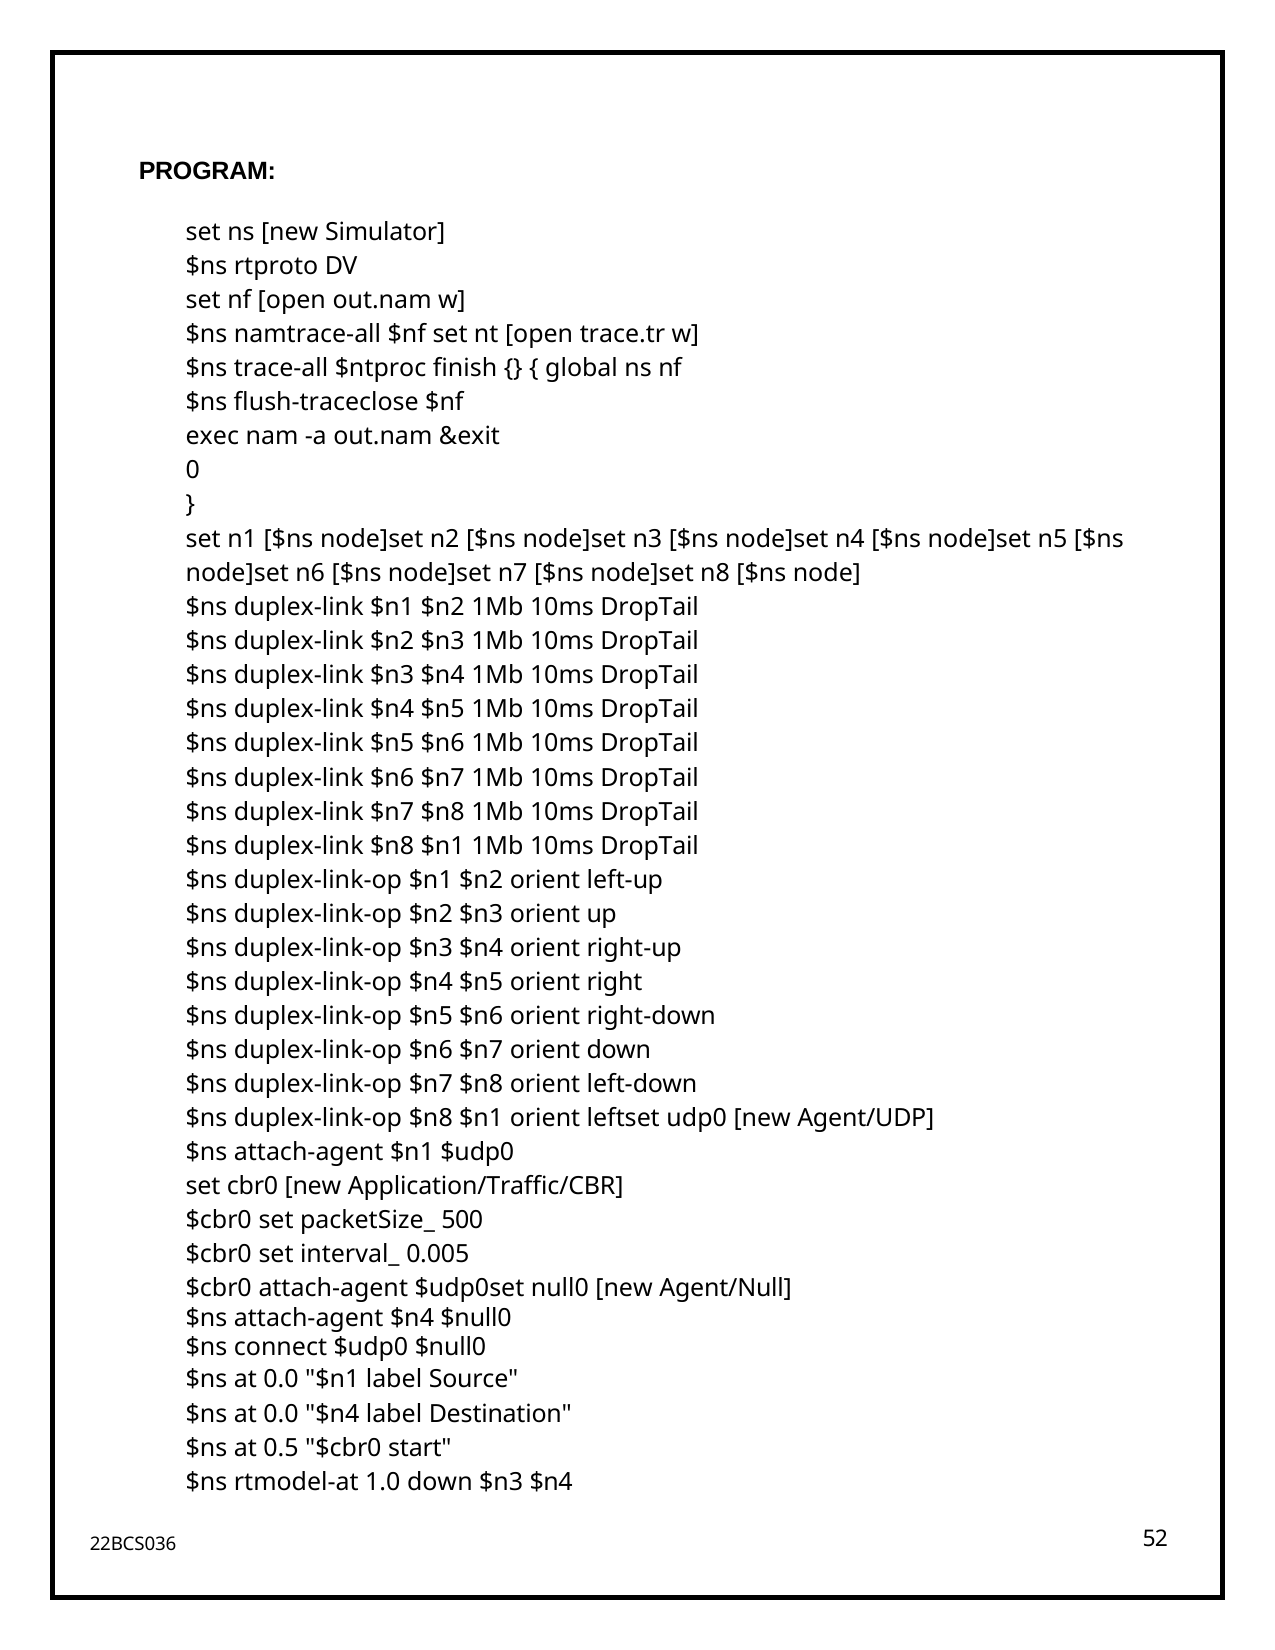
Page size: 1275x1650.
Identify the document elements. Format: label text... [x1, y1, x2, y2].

text $ns duplex-link-op $n5 $n6 orient right-down [185, 998, 1177, 1032]
text $ns attach-agent $n4 $null0 [185, 1304, 1177, 1332]
text $ns duplex-link $n5 $n6 1Mb 10ms DropTail [185, 725, 1177, 759]
text $ns at 0.5 "$cbr0 start" [185, 1430, 1177, 1464]
text $ns duplex-link-op $n4 $n5 orient right [185, 963, 1177, 998]
text $ns at 0.0 "$n4 label Destination" [185, 1395, 1177, 1429]
text } [185, 486, 1177, 520]
text $ns rtproto DV [185, 248, 1177, 282]
text set n1 [$ns node]set n2 [$ns node]set n3 [$ns node]set n4 [$ns node]set n5 [$ns node]set n6 [$ns node]set n7 [$ns node]set n8 [$ns node] [185, 520, 1157, 588]
text $ns duplex-link-op $n2 $n3 orient up [185, 895, 1177, 929]
text $ns duplex-link-op $n6 $n7 orient down [185, 1032, 1177, 1066]
text $cbr0 set packetSize_ 500 [185, 1202, 1177, 1236]
text $ns duplex-link $n2 $n3 1Mb 10ms DropTail [185, 623, 1177, 657]
text set cbr0 [new Application/Traffic/CBR] [185, 1168, 1177, 1202]
text $cbr0 attach-agent $udp0set null0 [new Agent/Null] [185, 1270, 1177, 1304]
text $ns duplex-link-op $n8 $n1 orient leftset udp0 [new Agent/UDP] [185, 1100, 1177, 1134]
text $ns duplex-link-op $n7 $n8 orient left-down [185, 1066, 1177, 1100]
text set nf [open out.nam w] [185, 282, 1177, 316]
text set ns [new Simulator] [185, 214, 1177, 248]
text $ns duplex-link $n4 $n5 1Mb 10ms DropTail [185, 691, 1177, 725]
text $ns connect $udp0 $null0 [185, 1332, 1177, 1361]
text $ns trace-all $ntproc finish {} { global ns nf [185, 350, 1177, 384]
text $ns rtmodel-at 1.0 down $n3 $n4 [185, 1464, 1177, 1498]
text $ns duplex-link-op $n3 $n4 orient right-up [185, 929, 1177, 963]
text $ns duplex-link $n8 $n1 1Mb 10ms DropTail [185, 827, 1177, 861]
text $ns duplex-link-op $n1 $n2 orient left-up [185, 861, 1177, 895]
subtitle PROGRAM: [138, 156, 1177, 185]
text $ns duplex-link $n3 $n4 1Mb 10ms DropTail [185, 657, 1177, 691]
text $ns duplex-link $n7 $n8 1Mb 10ms DropTail [185, 793, 1177, 827]
text $cbr0 set interval_ 0.005 [185, 1236, 1177, 1270]
text $ns duplex-link $n1 $n2 1Mb 10ms DropTail [185, 588, 1177, 623]
text $ns namtrace-all $nf set nt [open trace.tr w] [185, 316, 1177, 350]
text $ns duplex-link $n6 $n7 1Mb 10ms DropTail [185, 759, 1177, 793]
text $ns attach-agent $n1 $udp0 [185, 1134, 1177, 1168]
text $ns flush-traceclose $nf exec nam -a out.nam &exit 0 [185, 384, 500, 486]
text $ns at 0.0 "$n1 label Source" [185, 1361, 1177, 1395]
